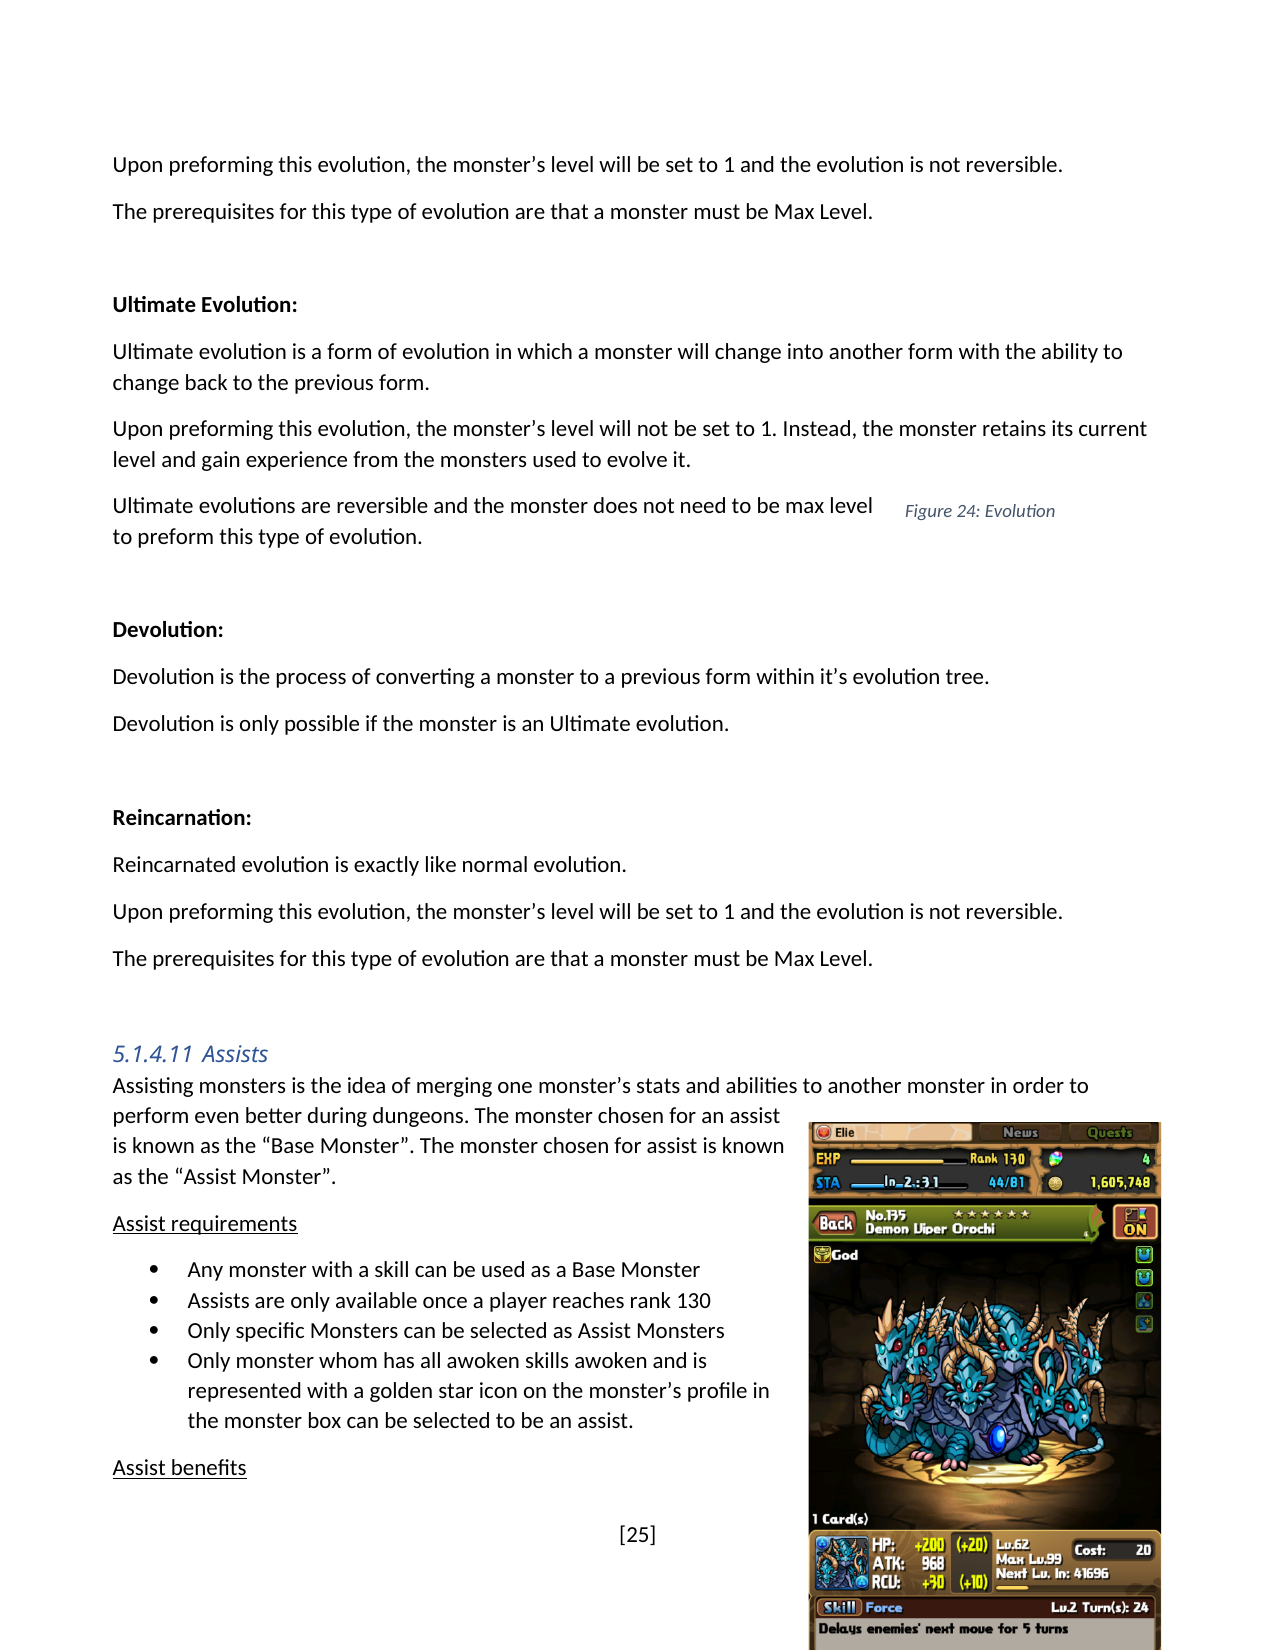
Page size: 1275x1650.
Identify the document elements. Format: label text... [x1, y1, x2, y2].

picture [808, 1122, 1162, 1650]
text Devolution is the process of converting a monster to a previous form within it’s evolution tree. [112, 662, 1162, 691]
text Devolution is only possible if the monster is an Ultimate evolution. [112, 709, 1162, 737]
text Devolution: [112, 616, 1162, 644]
list Any monster with a skill can be used as a Base Monster [150, 1256, 808, 1284]
text Assisting monsters is the idea of merging one monster’s stats and abilities to another monster in order to perform even better during dungeons. The monster chosen for an assist is known as the “Base Monster”. The monster chosen for assist is known as the “Assist Monster”. [112, 1071, 1162, 1190]
text Ultimate evolution is a form of evolution in which a monster will change into another form with the ability to change back to the previous form. [112, 337, 1162, 396]
text Upon preforming this evolution, the monster’s level will be set to 1 and the evolution is not reversible. [112, 897, 1162, 925]
text Reincarnated evolution is exactly like normal evolution. [112, 850, 1162, 878]
text Ultimate evolutions are reversible and the monster does not need to be max level to preform this type of evolution. [112, 492, 1162, 550]
list Only specific Monsters can be selected as Assist Monsters [150, 1316, 808, 1344]
text The prerequisites for this type of evolution are that a monster must be Max Level. [112, 944, 1162, 972]
text Ultimate Evolution: [112, 291, 1162, 319]
list Only monster whom has all awoken skills awoken and is represented with a golden star icon on the monster’s profile in the monster box can be selected to be an assist. [150, 1346, 808, 1435]
text Reincarnation: [112, 803, 1162, 831]
text Upon preforming this evolution, the monster’s level will be set to 1 and the evolution is not reversible. [112, 150, 1162, 178]
text Assist benefits [112, 1453, 808, 1482]
text Assist requirements [112, 1209, 808, 1237]
subtitle Assists [112, 1037, 1162, 1069]
text Upon preforming this evolution, the monster’s level will not be set to 1. Instead, the monster retains its current level and gain experience from the monsters used to evolve it. [112, 414, 1162, 473]
list Assists are only available once a player reaches rank 130 [150, 1286, 808, 1314]
text The prerequisites for this type of evolution are that a monster must be Max Level. [112, 197, 1162, 225]
